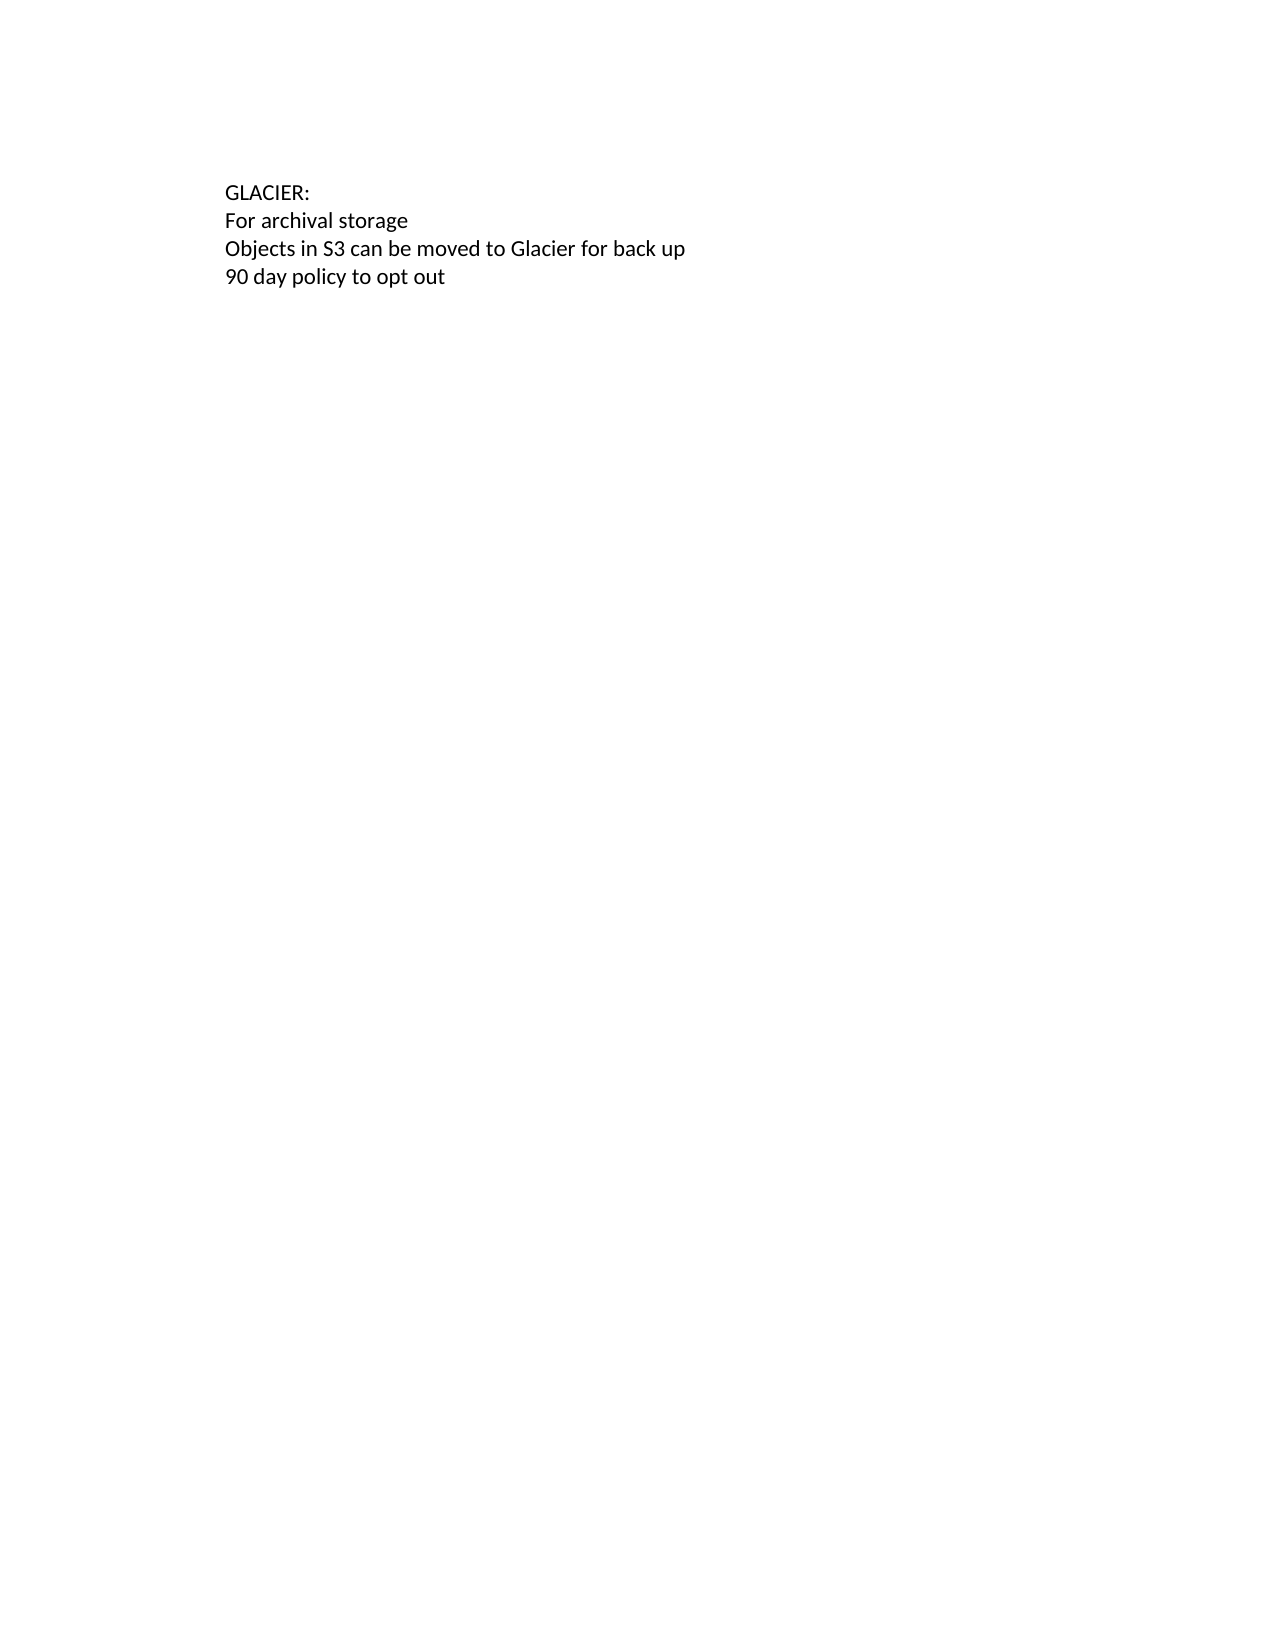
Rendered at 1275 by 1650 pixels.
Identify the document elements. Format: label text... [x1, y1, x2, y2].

list GLACIER: [225, 178, 1125, 206]
list 90 day policy to opt out [225, 262, 1125, 290]
list Objects in S3 can be moved to Glacier for back up [225, 234, 1125, 262]
list For archival storage [225, 206, 1125, 234]
